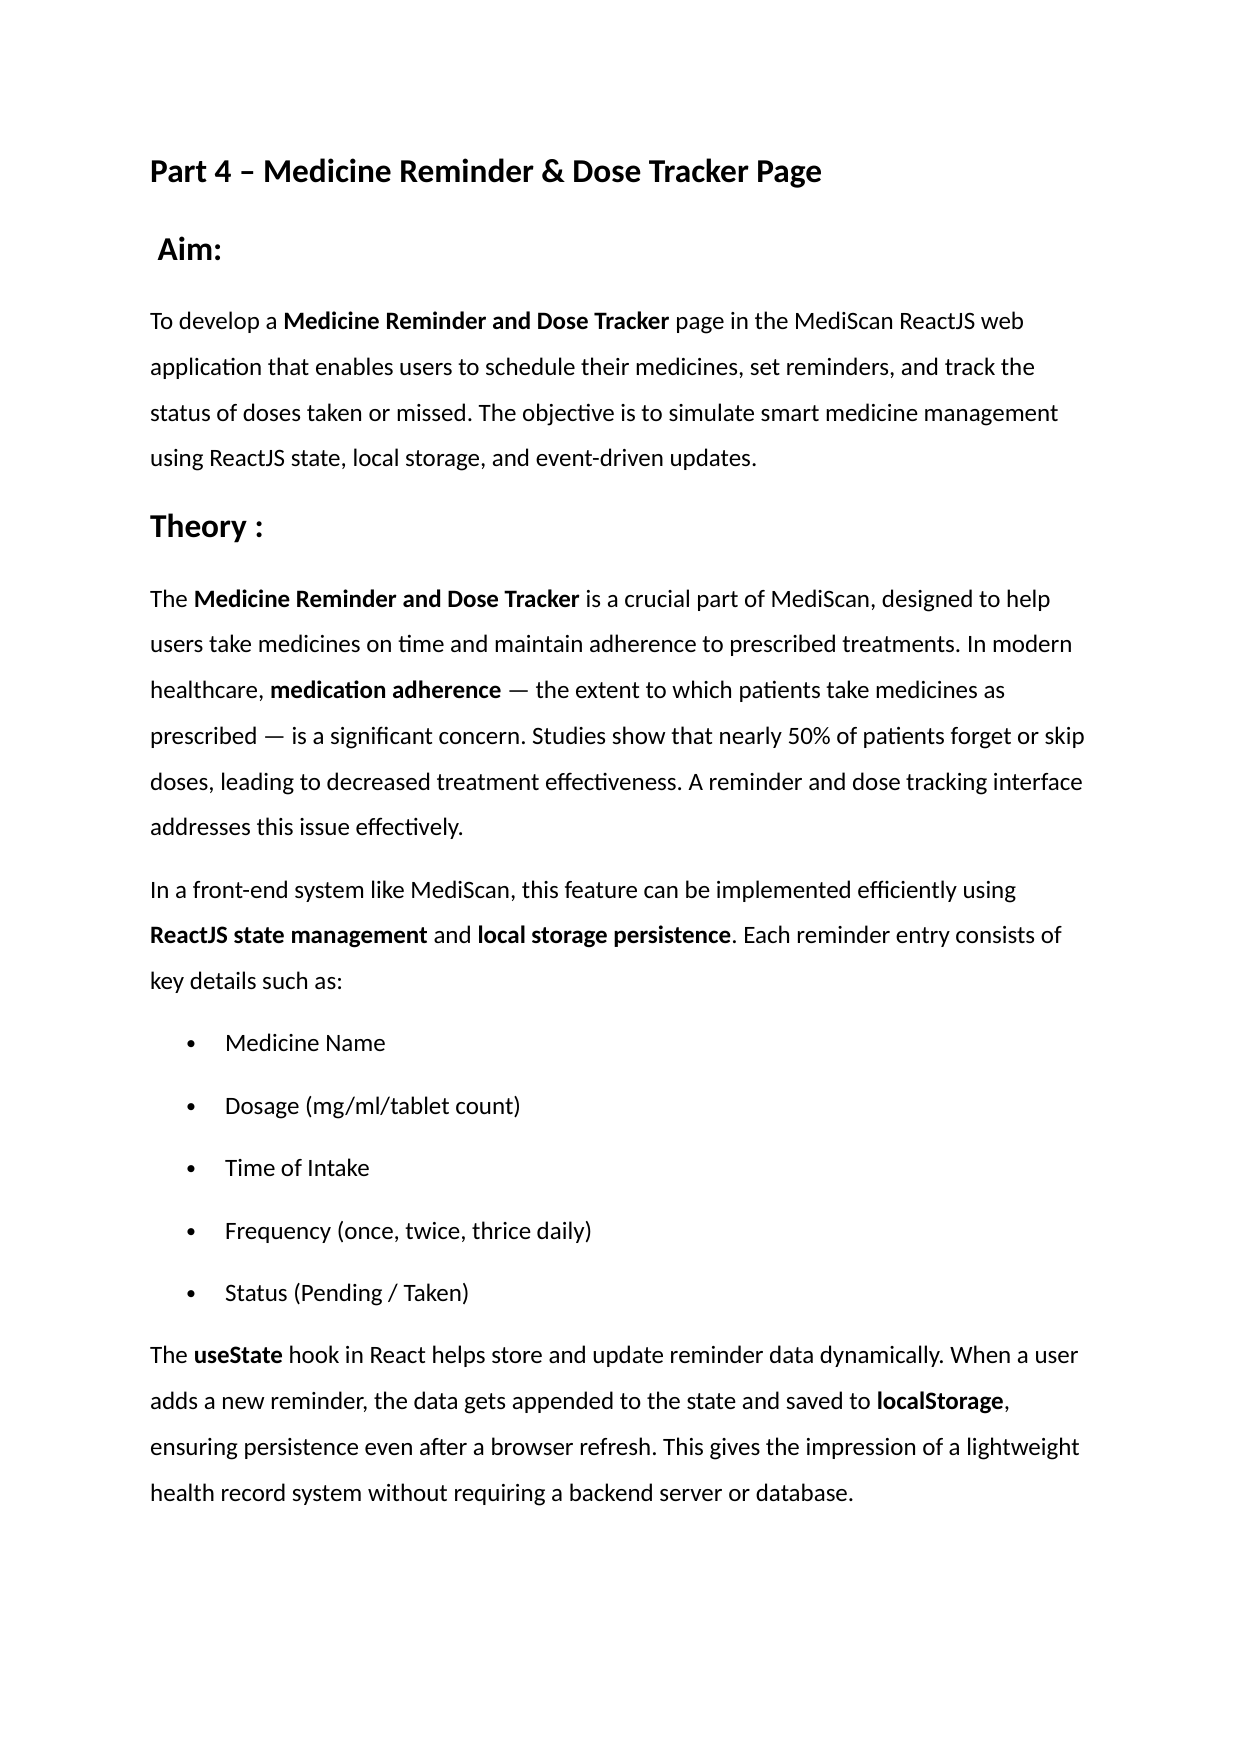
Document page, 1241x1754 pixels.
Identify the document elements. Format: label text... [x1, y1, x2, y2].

text Aim: [150, 228, 1090, 268]
text The Medicine Reminder and Dose Tracker is a crucial part of MediScan, designed to help users take medicines on time and maintain adherence to prescribed treatments. In modern healthcare, medication adherence — the extent to which patients take medicines as prescribed — is a significant concern. Studies show that nearly 50% of patients forget or skip doses, leading to decreased treatment effectiveness. A reminder and dose tracking interface addresses this issue effectively. [150, 583, 1090, 842]
list Frequency (once, twice, thrice daily) [187, 1215, 1090, 1245]
text Part 4 – Medicine Reminder & Dose Tracker Page [150, 150, 1090, 191]
text To develop a Medicine Reminder and Dose Tracker page in the MediScan ReactJS web application that enables users to schedule their medicines, set reminders, and track the status of doses taken or missed. The objective is to simulate smart medicine management using ReactJS state, local storage, and event-driven updates. [150, 305, 1090, 473]
text Theory : [150, 505, 1090, 546]
text The useState hook in React helps store and update reminder data dynamically. When a user adds a new reminder, the data gets appended to the state and saved to localStorage, ensuring persistence even after a browser refresh. This gives the impression of a lightweight health record system without requiring a backend server or database. [150, 1339, 1090, 1507]
list Status (Pending / Taken) [187, 1277, 1090, 1308]
list Time of Intake [187, 1152, 1090, 1183]
list Dosage (mg/ml/tablet count) [187, 1090, 1090, 1121]
text In a front-end system like MediScan, this feature can be implemented efficiently using ReactJS state management and local storage persistence. Each reminder entry consists of key details such as: [150, 874, 1090, 996]
list Medicine Name [187, 1028, 1090, 1058]
